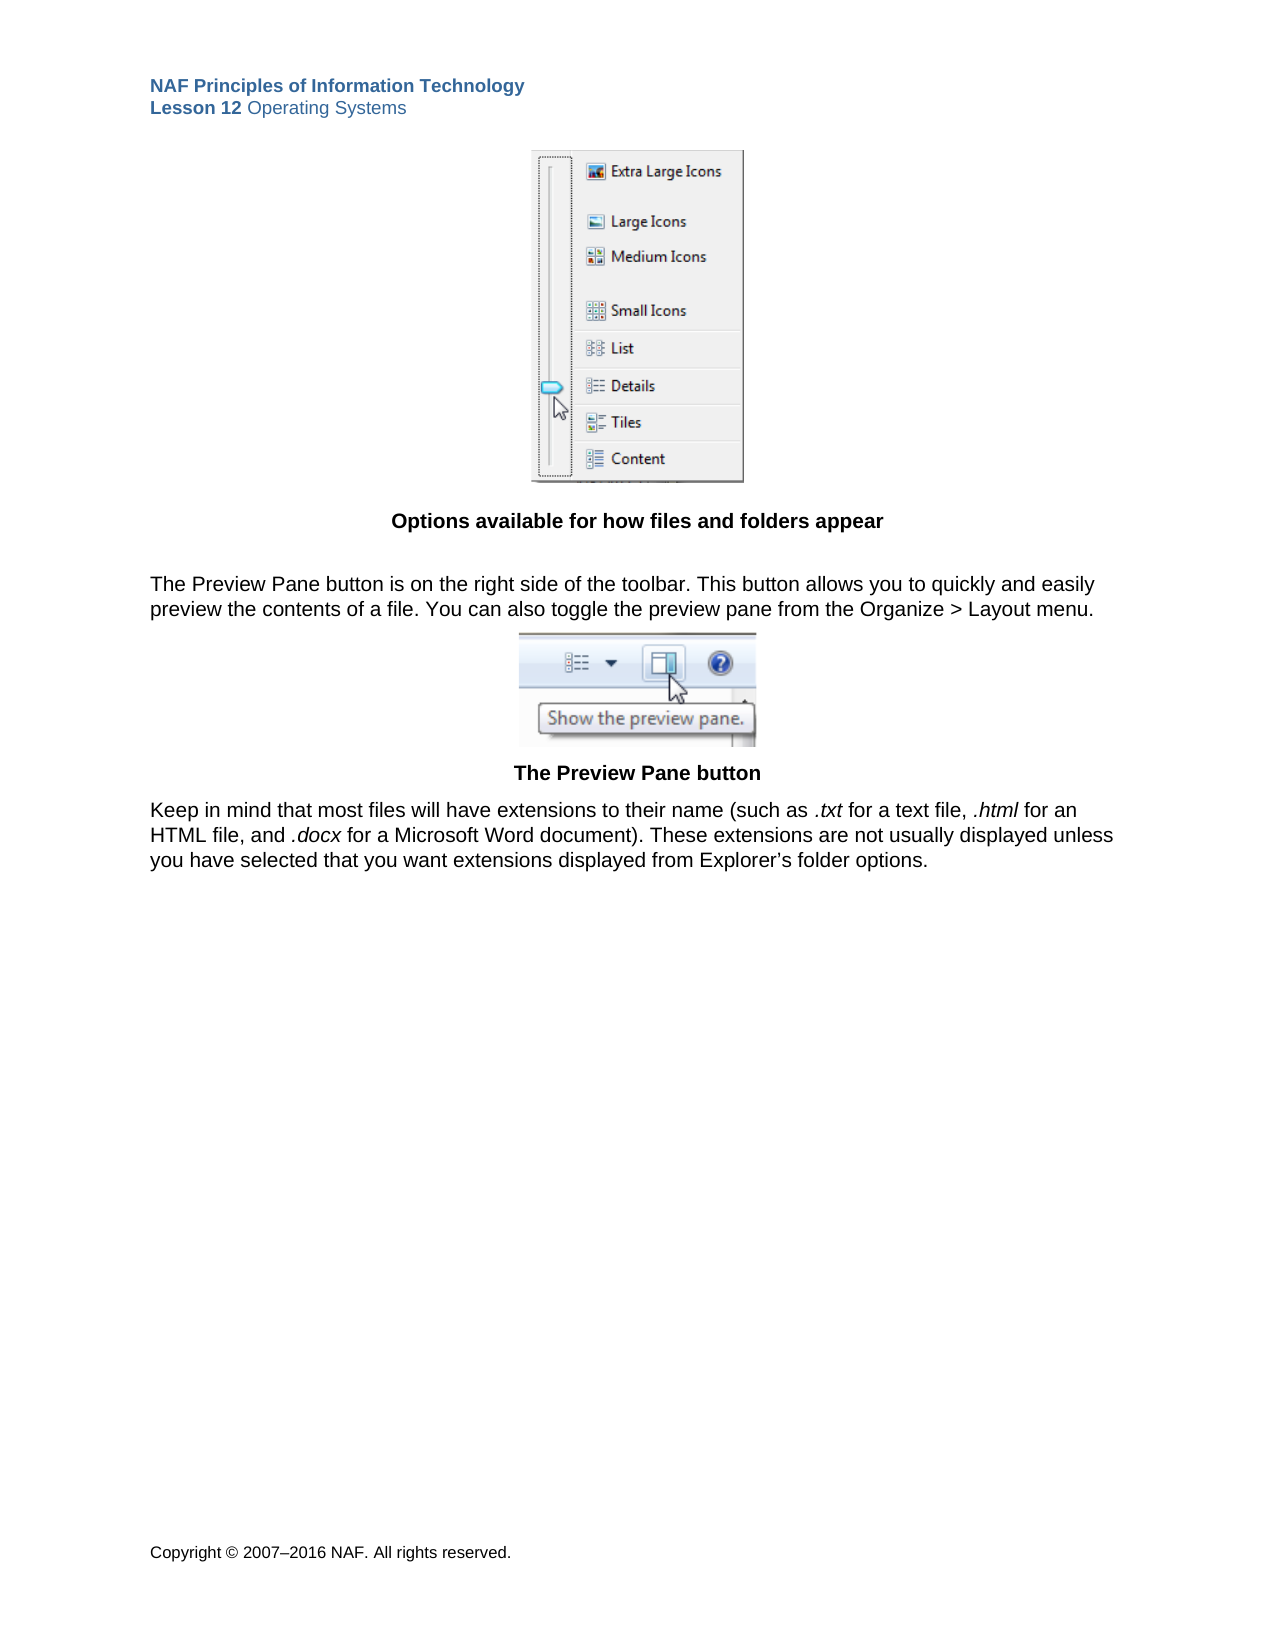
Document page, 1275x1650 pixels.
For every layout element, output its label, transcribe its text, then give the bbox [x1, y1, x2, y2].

picture [518, 632, 757, 747]
text The Preview Pane button [150, 759, 1125, 784]
text The Preview Pane button is on the right side of the toolbar. This button allows you to quickly and easily preview the contents of a file. You can also toggle the preview pane from the Organize > Layout menu. [150, 570, 1125, 620]
picture [531, 150, 744, 483]
text Options available for how files and folders appear [150, 508, 1125, 558]
text Keep in mind that most files will have extensions to their name (such as .txt for a text file, .html for an HTML file, and .docx for a Microsoft Word document). These extensions are not usually displayed unless you have selected that you want extensions displayed from Explorer’s folder options. [150, 797, 1125, 872]
